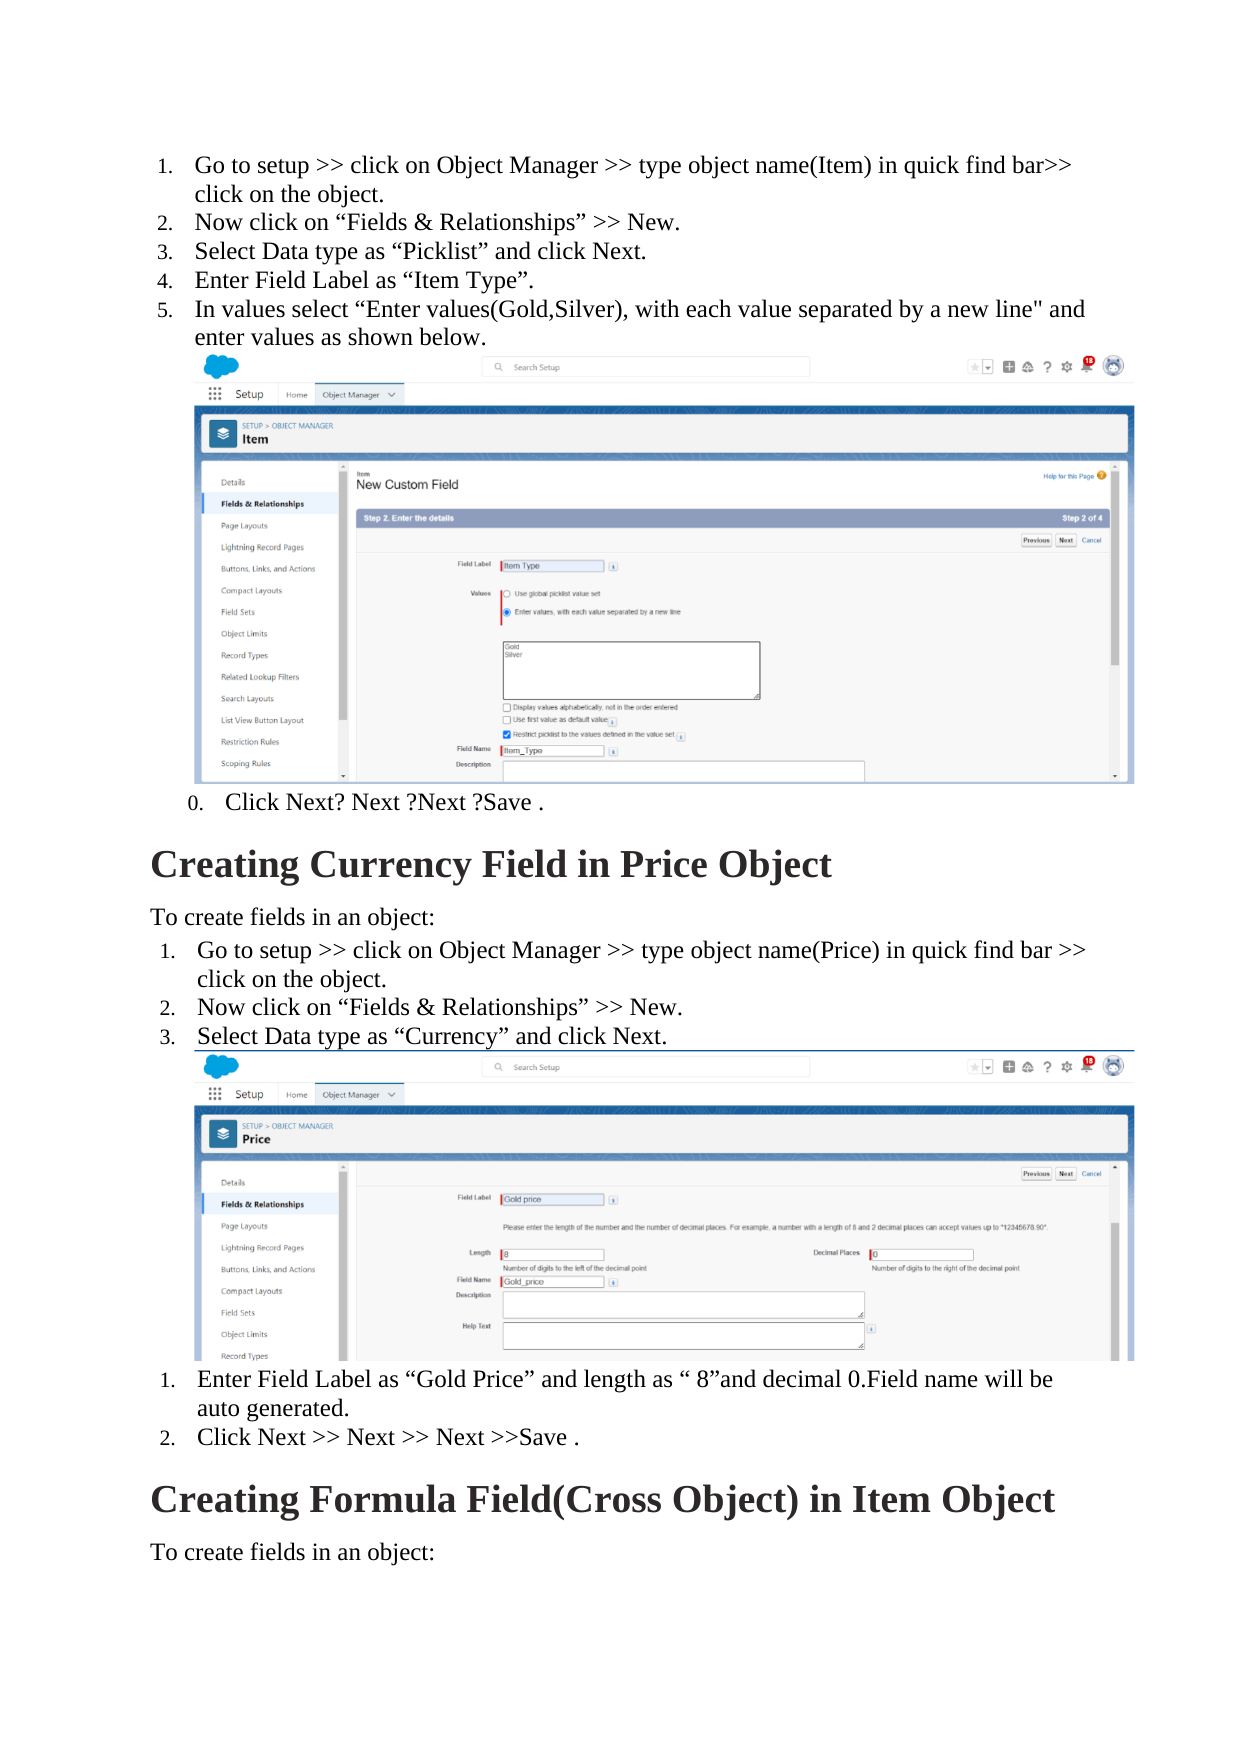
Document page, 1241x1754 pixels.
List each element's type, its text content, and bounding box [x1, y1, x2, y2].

list Click Next >> Next >> Next >>Save . [159, 1422, 1090, 1451]
list Select Data type as “Picklist” and click Next. [157, 236, 1090, 265]
text To create fields in an object: [150, 902, 1090, 931]
list Click Next? Next ?Next ?Save . [187, 787, 1090, 816]
picture [194, 351, 1135, 784]
list Go to setup >> click on Object Manager >> type object name(Price) in quick find bar >> click on the object. [159, 935, 1090, 992]
list Enter Field Label as “Gold Price” and length as “ 8”and decimal 0.Field name will be auto generated. [159, 1364, 1090, 1422]
picture [194, 1050, 1135, 1361]
list In values select “Enter values(Gold,Silver), with each value separated by a new line" and enter values as shown below. [157, 294, 1090, 351]
list Select Data type as “Currency” and click Next. [159, 1021, 1090, 1050]
list Enter Field Label as “Item Type”. [157, 265, 1090, 294]
list Now click on “Fields & Relationships” >> New. [159, 992, 1090, 1021]
subtitle Creating Formula Field(Cross Object) in Item Object [150, 1476, 1090, 1521]
list Now click on “Fields & Relationships” >> New. [157, 207, 1090, 236]
text To create fields in an object: [150, 1537, 1090, 1565]
subtitle Creating Currency Field in Price Object [150, 841, 1090, 886]
list Go to setup >> click on Object Manager >> type object name(Item) in quick find bar>> click on the object. [157, 150, 1090, 207]
